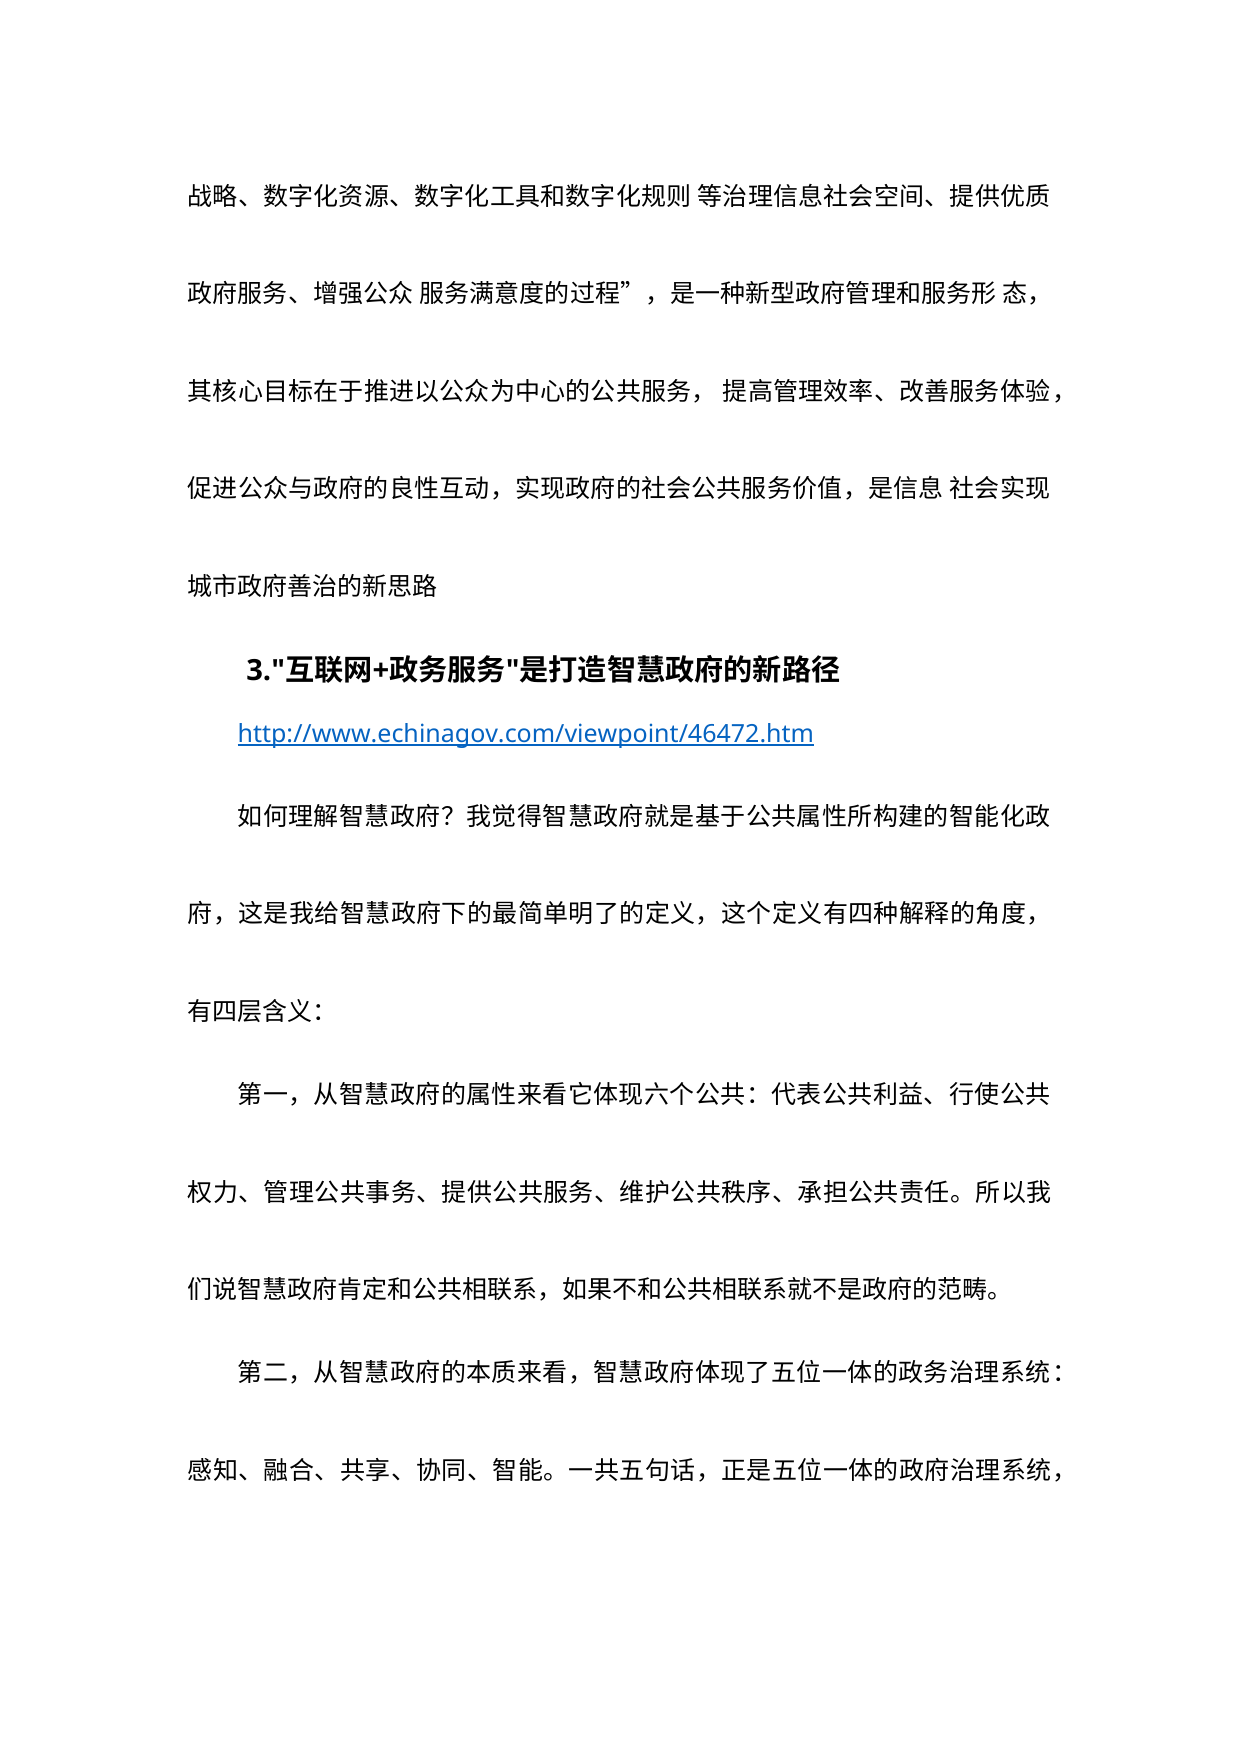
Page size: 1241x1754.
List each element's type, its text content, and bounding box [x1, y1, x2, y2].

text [187, 1338, 1053, 1501]
text "互联网+政务服务"是打造智慧政府的新路径 [187, 635, 1053, 700]
text 第一，从智慧政府的属性来看它体现六个公共：代表公共利益、行使公共权力、管理公共事务、提供公共服务、维护公共秩序、承担公共责任。所以我们说智慧政府肯定和公共相联系，如果不和公共相联系就不是政府的范畴。 [187, 1060, 1053, 1320]
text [187, 162, 1053, 617]
text 如何理解智慧政府？我觉得智慧政府就是基于公共属性所构建的智能化政府，这是我给智慧政府下的最简单明了的定义，这个定义有四种解释的角度，有四层含义： [187, 782, 1053, 1042]
text http://www.echinagov.com/viewpoint/46472.htm [187, 700, 1053, 765]
